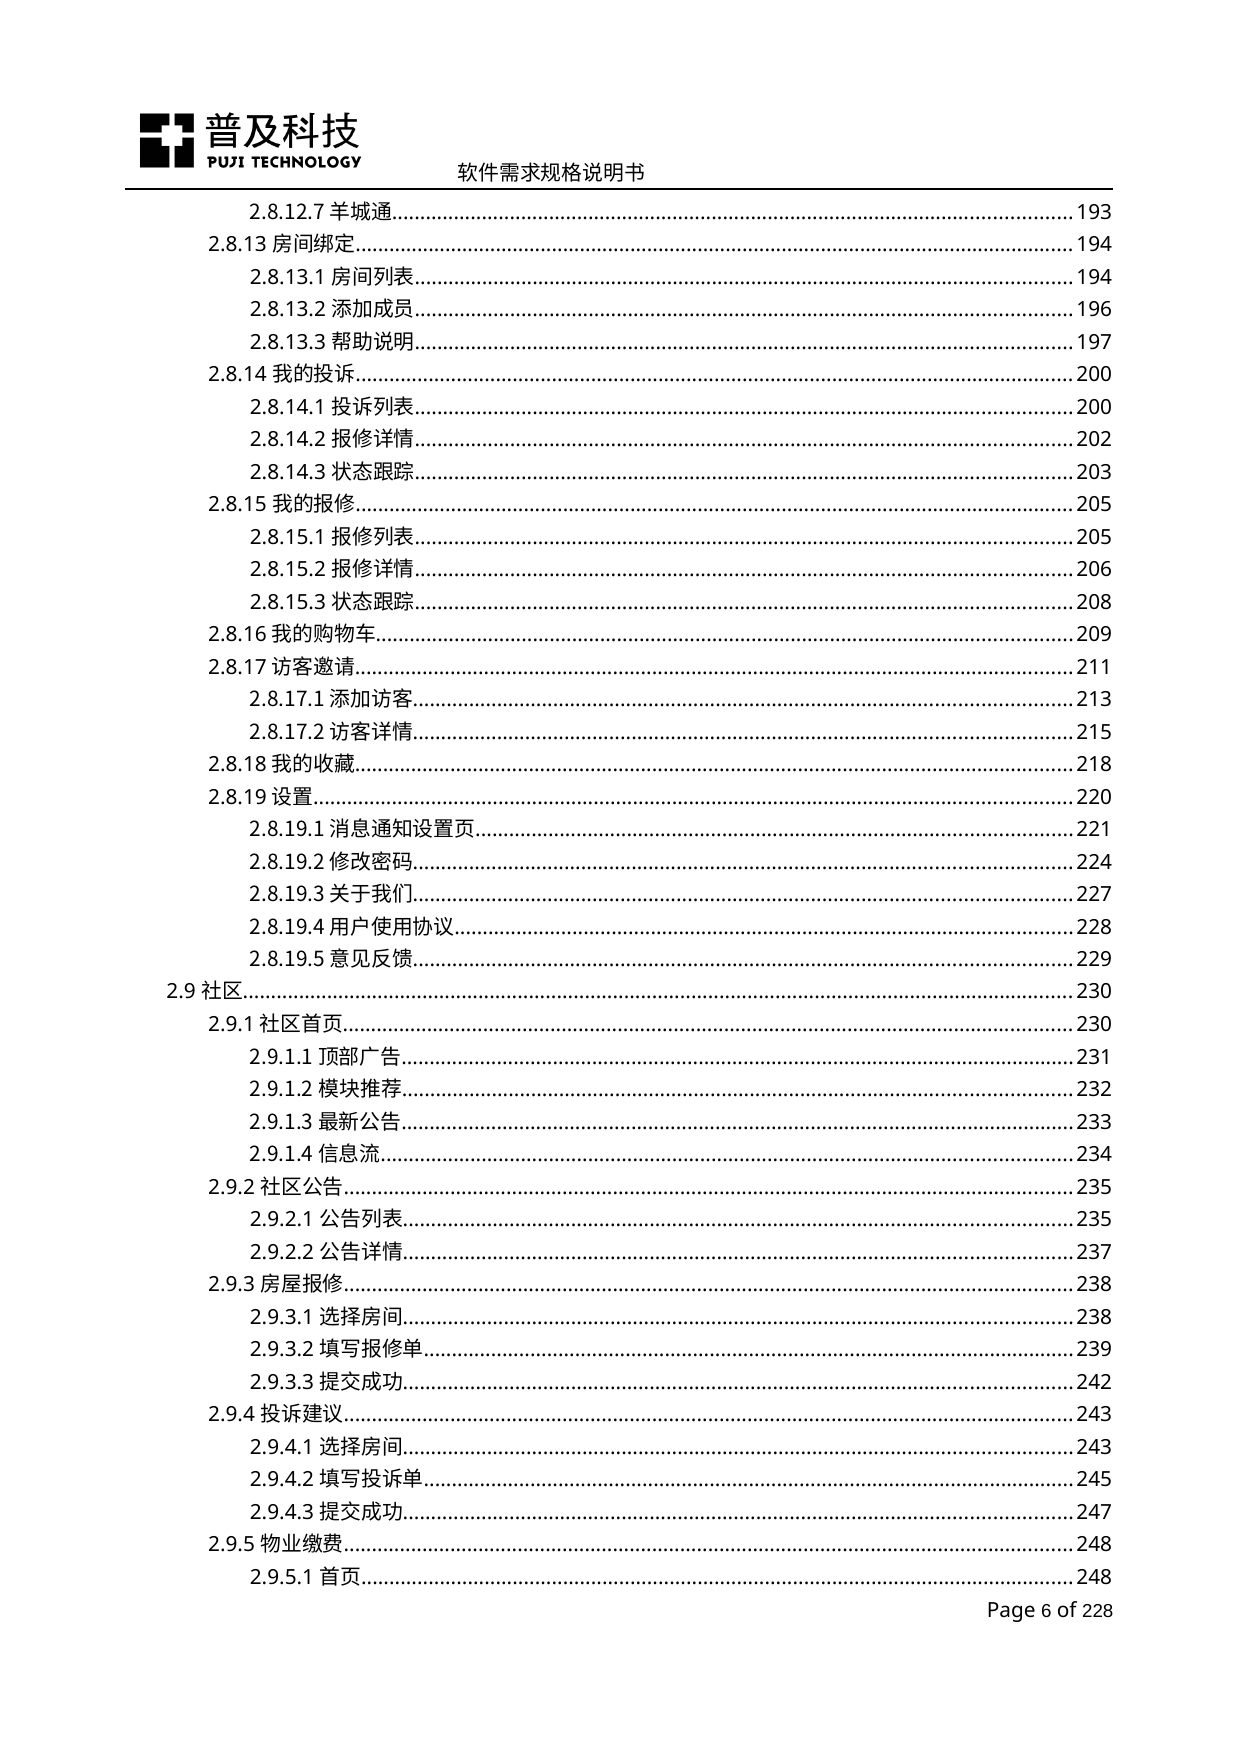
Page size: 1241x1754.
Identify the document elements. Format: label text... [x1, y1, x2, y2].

text 2.8.12.7 羊城通 193 [249, 194, 1113, 226]
text 2.9.5 物业缴费 248 [208, 1526, 1113, 1559]
text 2.8.15 我的报修 205 [208, 486, 1113, 519]
text 2.8.19 设置 220 [208, 779, 1113, 811]
text 2.9.3.1 选择房间 238 [249, 1299, 1113, 1331]
text 2.8.13.3 帮助说明 197 [249, 324, 1113, 356]
text 2.9.3 房屋报修 238 [208, 1266, 1113, 1299]
text 2.9.4.1 选择房间 243 [249, 1429, 1113, 1461]
text 2.8.17.1 添加访客 213 [249, 681, 1113, 714]
text 2.8.13.2 添加成员 196 [249, 291, 1113, 324]
text 2.8.18 我的收藏 218 [208, 746, 1113, 779]
text 2.9.2.2 公告详情 237 [249, 1234, 1113, 1266]
text 2.8.13.1 房间列表 194 [249, 259, 1113, 291]
text 2.8.19.2 修改密码 224 [249, 844, 1113, 876]
text 2.8.14.2 报修详情 202 [249, 421, 1113, 454]
text 2.8.15.1 报修列表 205 [249, 519, 1113, 551]
text 2.8.19.1 消息通知设置页 221 [249, 811, 1113, 844]
text 2.8.15.2 报修详情 206 [249, 551, 1113, 584]
text 2.9.1.4 信息流 234 [249, 1136, 1113, 1169]
text 2.8.14.1 投诉列表 200 [249, 389, 1113, 421]
text 2.8.17 访客邀请 211 [208, 649, 1113, 681]
text 2.9.2 社区公告 235 [208, 1169, 1113, 1201]
text 2.9.4.3 提交成功 247 [249, 1494, 1113, 1526]
text 2.8.16 我的购物车 209 [208, 616, 1113, 649]
text 2.9.3.3 提交成功 242 [249, 1364, 1113, 1396]
text 2.8.14.3 状态跟踪 203 [249, 454, 1113, 486]
text 2.9.2.1 公告列表 235 [249, 1201, 1113, 1234]
text 2.8.14 我的投诉 200 [208, 356, 1113, 389]
text 2.9.1.3 最新公告 233 [249, 1104, 1113, 1136]
text 2.9.1.1 顶部广告 231 [249, 1039, 1113, 1071]
text 2.8.19.3 关于我们 227 [249, 876, 1113, 909]
text 2.8.17.2 访客详情 215 [249, 714, 1113, 746]
text 2.9.1 社区首页 230 [208, 1006, 1113, 1039]
text 2.8.19.5 意见反馈 229 [249, 941, 1113, 974]
text 2.9 社区 230 [166, 974, 1113, 1006]
text 2.8.15.3 状态跟踪 208 [249, 584, 1113, 616]
text 2.9.1.2 模块推荐 232 [249, 1071, 1113, 1104]
text 2.9.4 投诉建议 243 [208, 1396, 1113, 1429]
text 2.9.3.2 填写报修单 239 [249, 1331, 1113, 1364]
text 2.9.4.2 填写投诉单 245 [249, 1461, 1113, 1494]
text 2.8.13 房间绑定 194 [208, 226, 1113, 259]
picture [124, 103, 365, 180]
text 2.9.5.1 首页 248 [249, 1559, 1113, 1591]
text 2.8.19.4 用户使用协议 228 [249, 909, 1113, 941]
